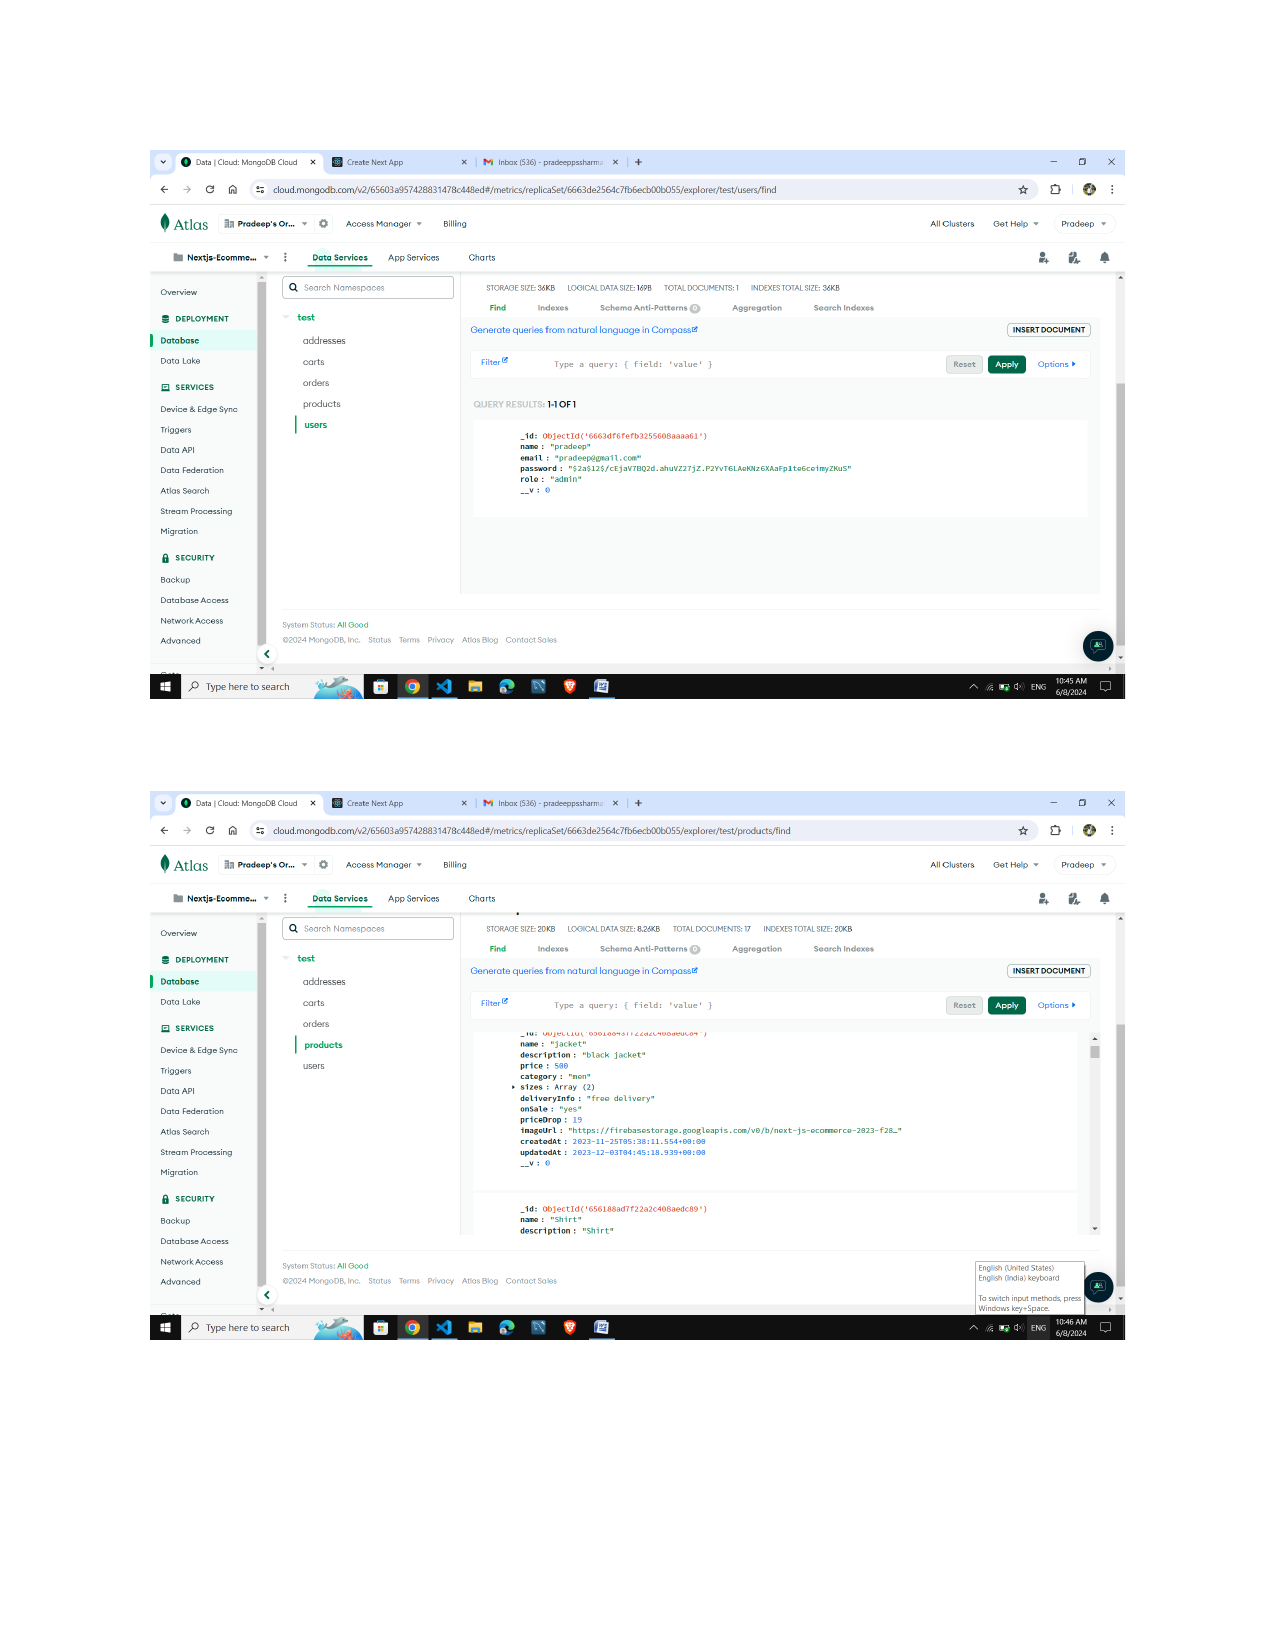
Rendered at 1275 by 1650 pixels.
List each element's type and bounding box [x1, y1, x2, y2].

picture [150, 150, 1125, 699]
picture [150, 791, 1125, 1340]
